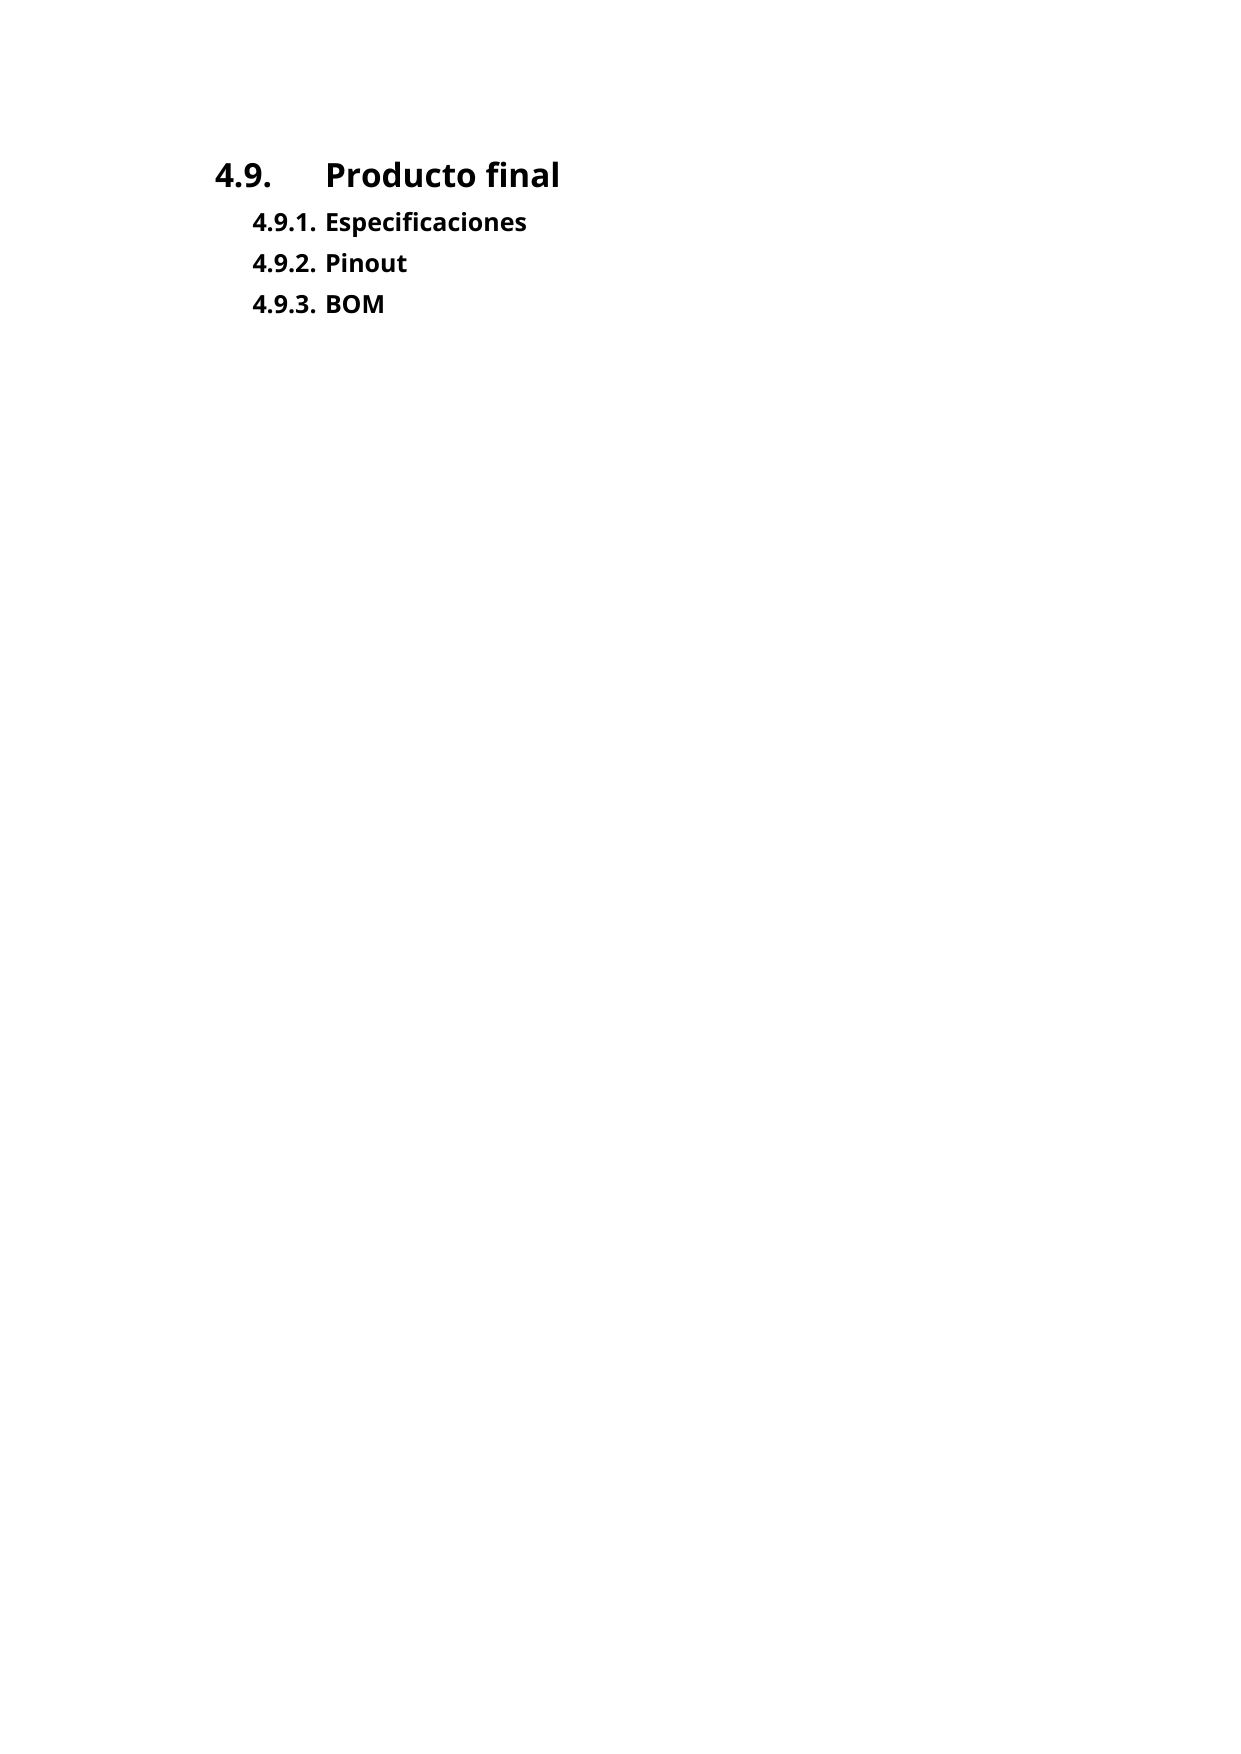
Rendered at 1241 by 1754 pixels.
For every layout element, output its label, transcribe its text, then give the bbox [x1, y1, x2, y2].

subtitle Pinout [252, 246, 1063, 280]
subtitle BOM [252, 287, 1063, 321]
subtitle Especificaciones [252, 205, 1063, 239]
subtitle Producto final [215, 152, 1063, 197]
